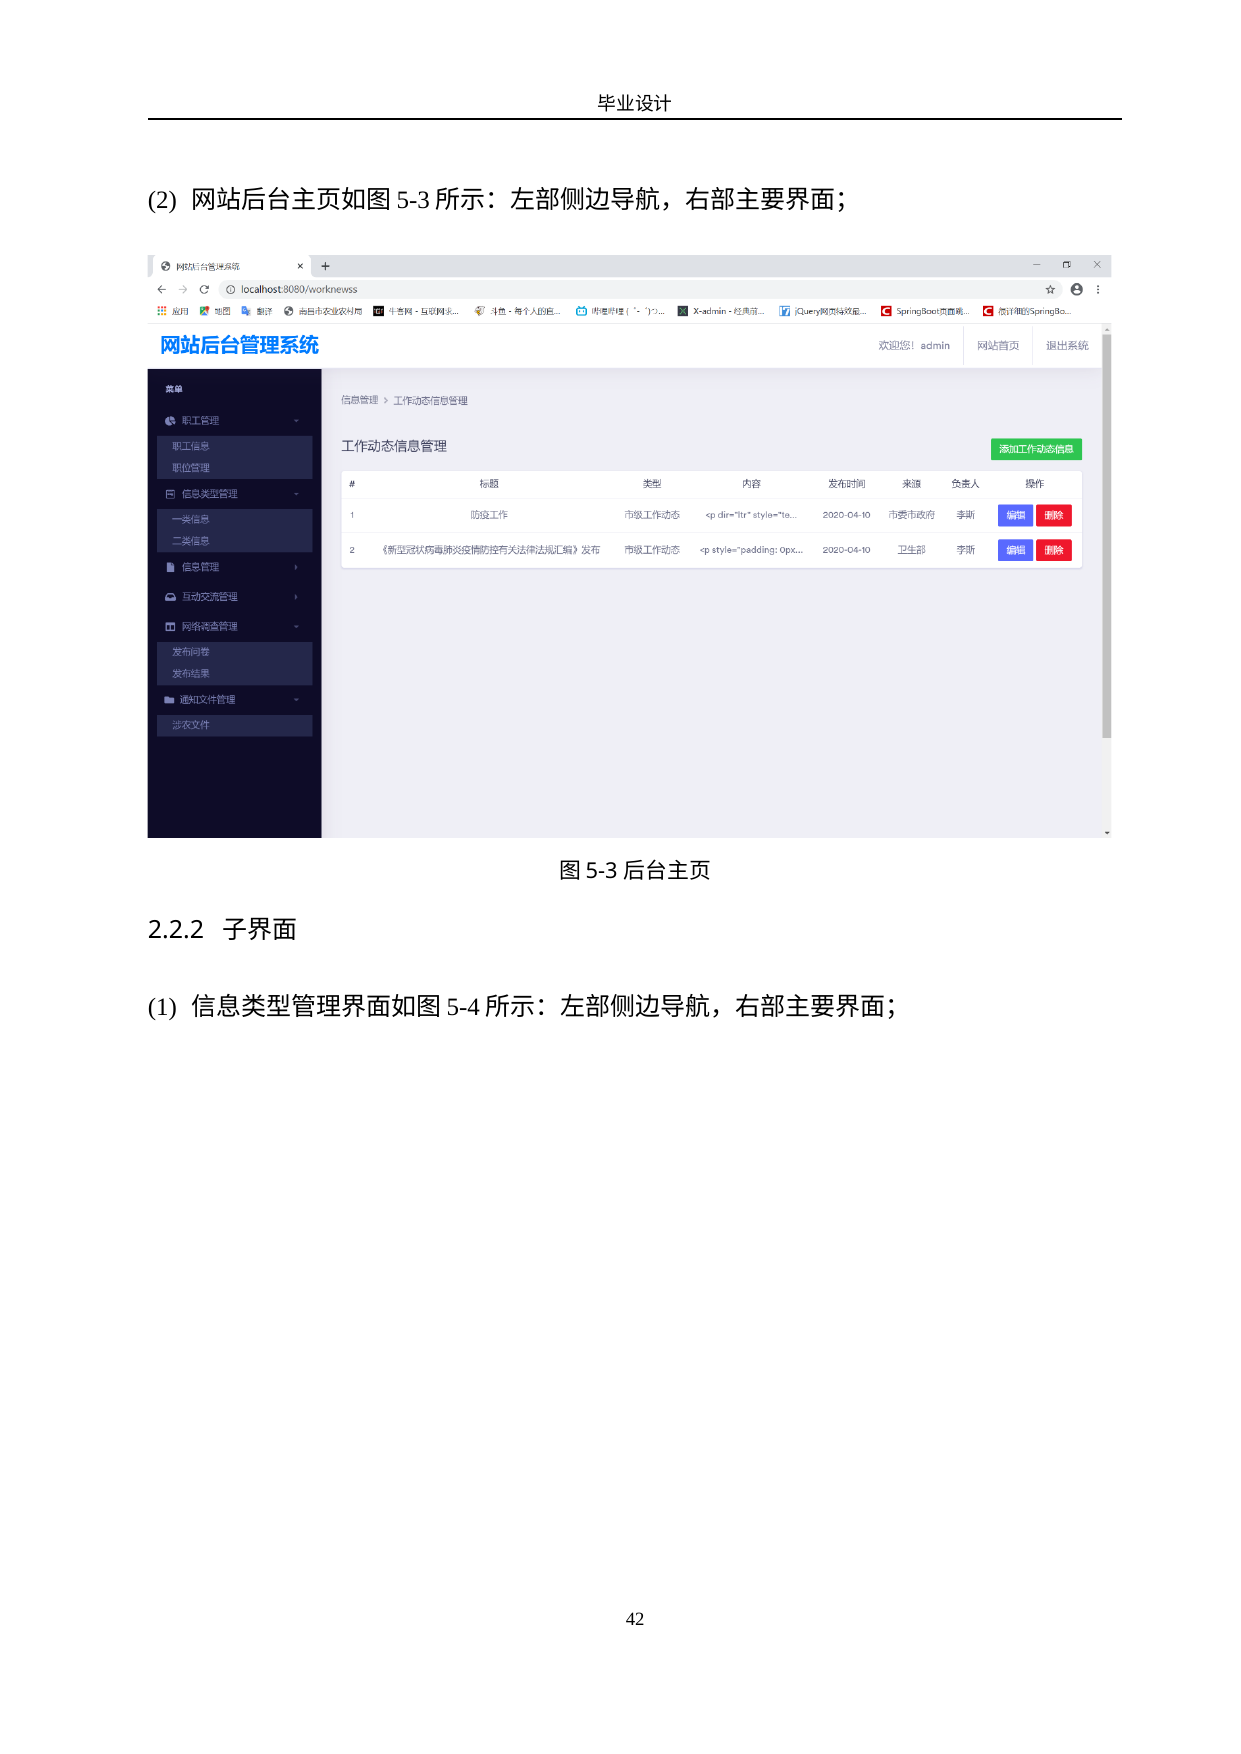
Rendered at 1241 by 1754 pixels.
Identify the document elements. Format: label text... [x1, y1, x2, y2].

text 图5-3 后台主页 [148, 852, 1122, 886]
list 信息类型管理界面如图5-4所示：左部侧边导航，右部主要界面； [148, 971, 1122, 1039]
subtitle 子界面 [148, 894, 1122, 962]
list 网站后台主页如图5-3所示：左部侧边导航，右部主要界面； [148, 164, 1122, 232]
picture [147, 255, 1112, 838]
